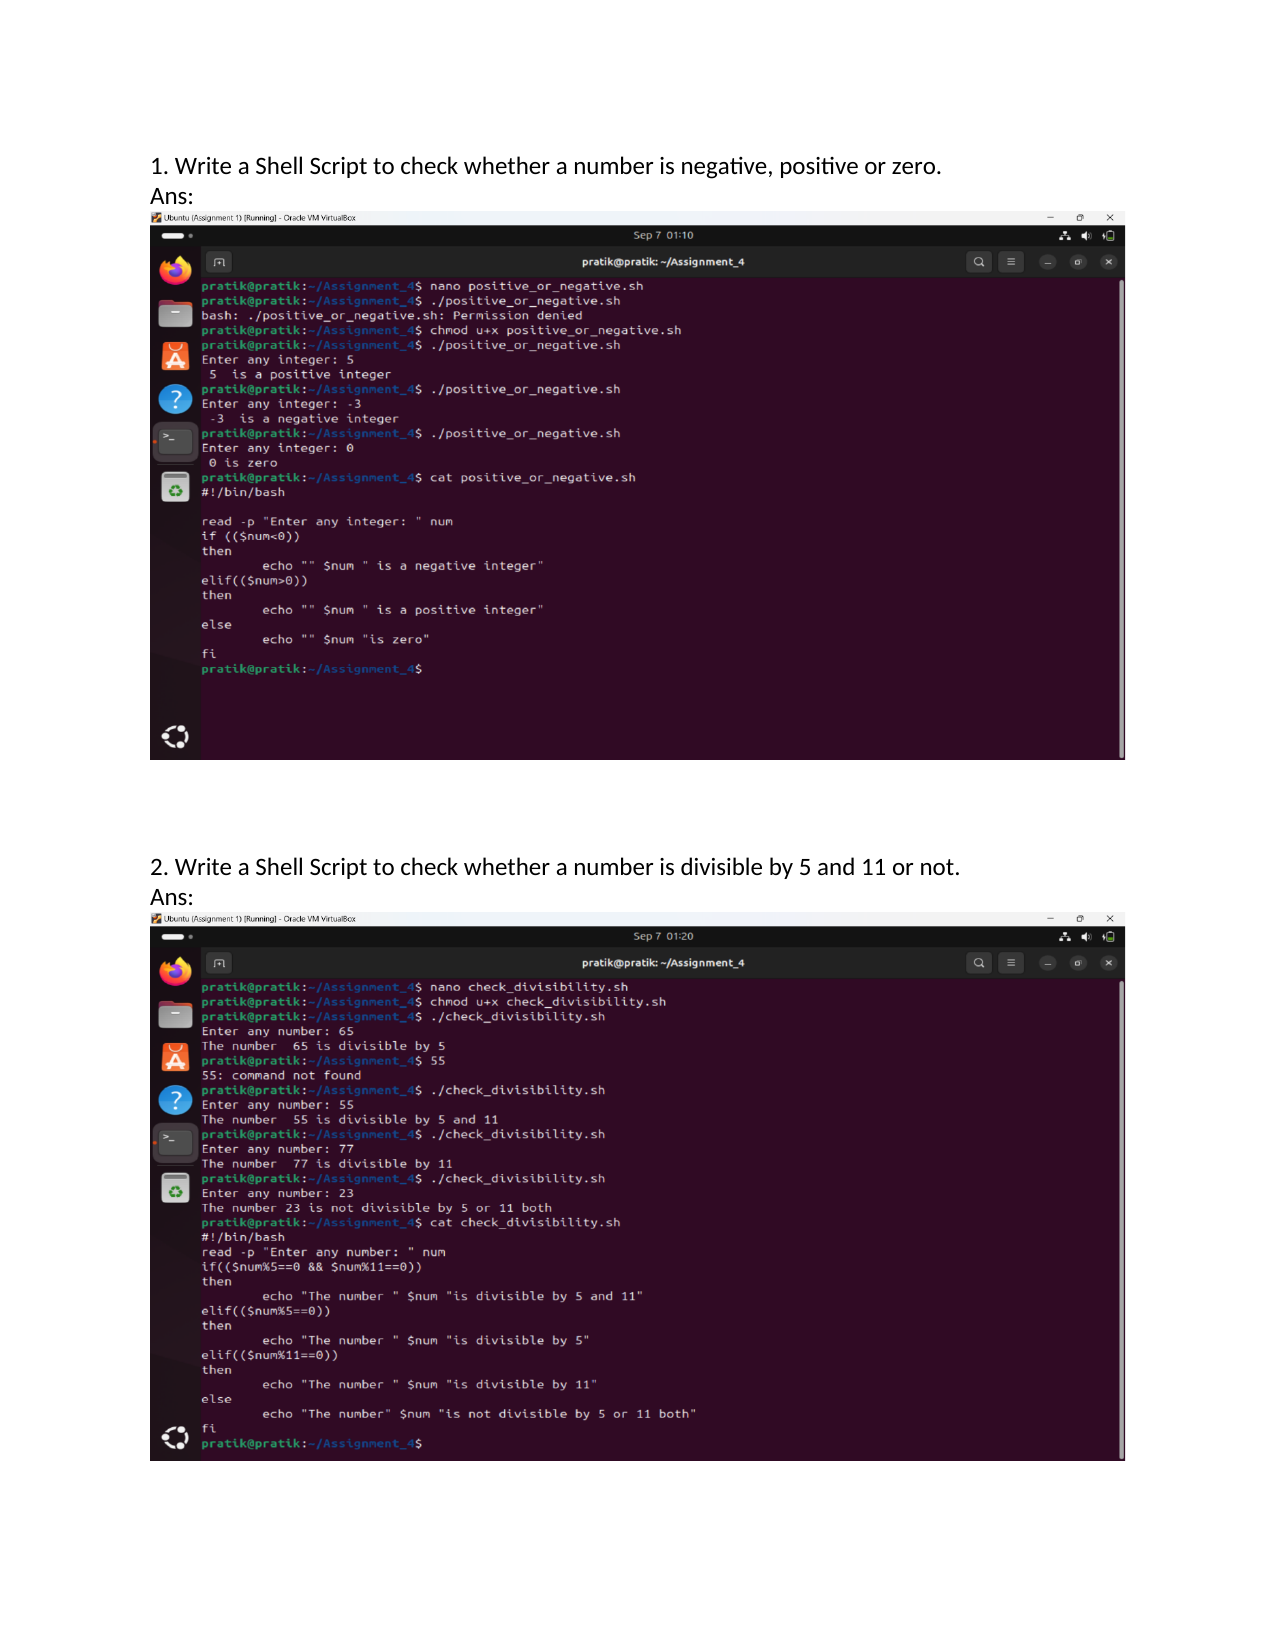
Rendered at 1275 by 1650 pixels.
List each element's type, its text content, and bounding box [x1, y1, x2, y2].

picture [150, 912, 1125, 1461]
text 2. Write a Shell Script to check whether a number is divisible by 5 and 11 or not. [150, 851, 1125, 882]
text Ans: [150, 882, 1125, 912]
picture [150, 211, 1125, 760]
text Ans: [150, 181, 1125, 211]
text 1. Write a Shell Script to check whether a number is negative, positive or zero. [150, 150, 1125, 181]
